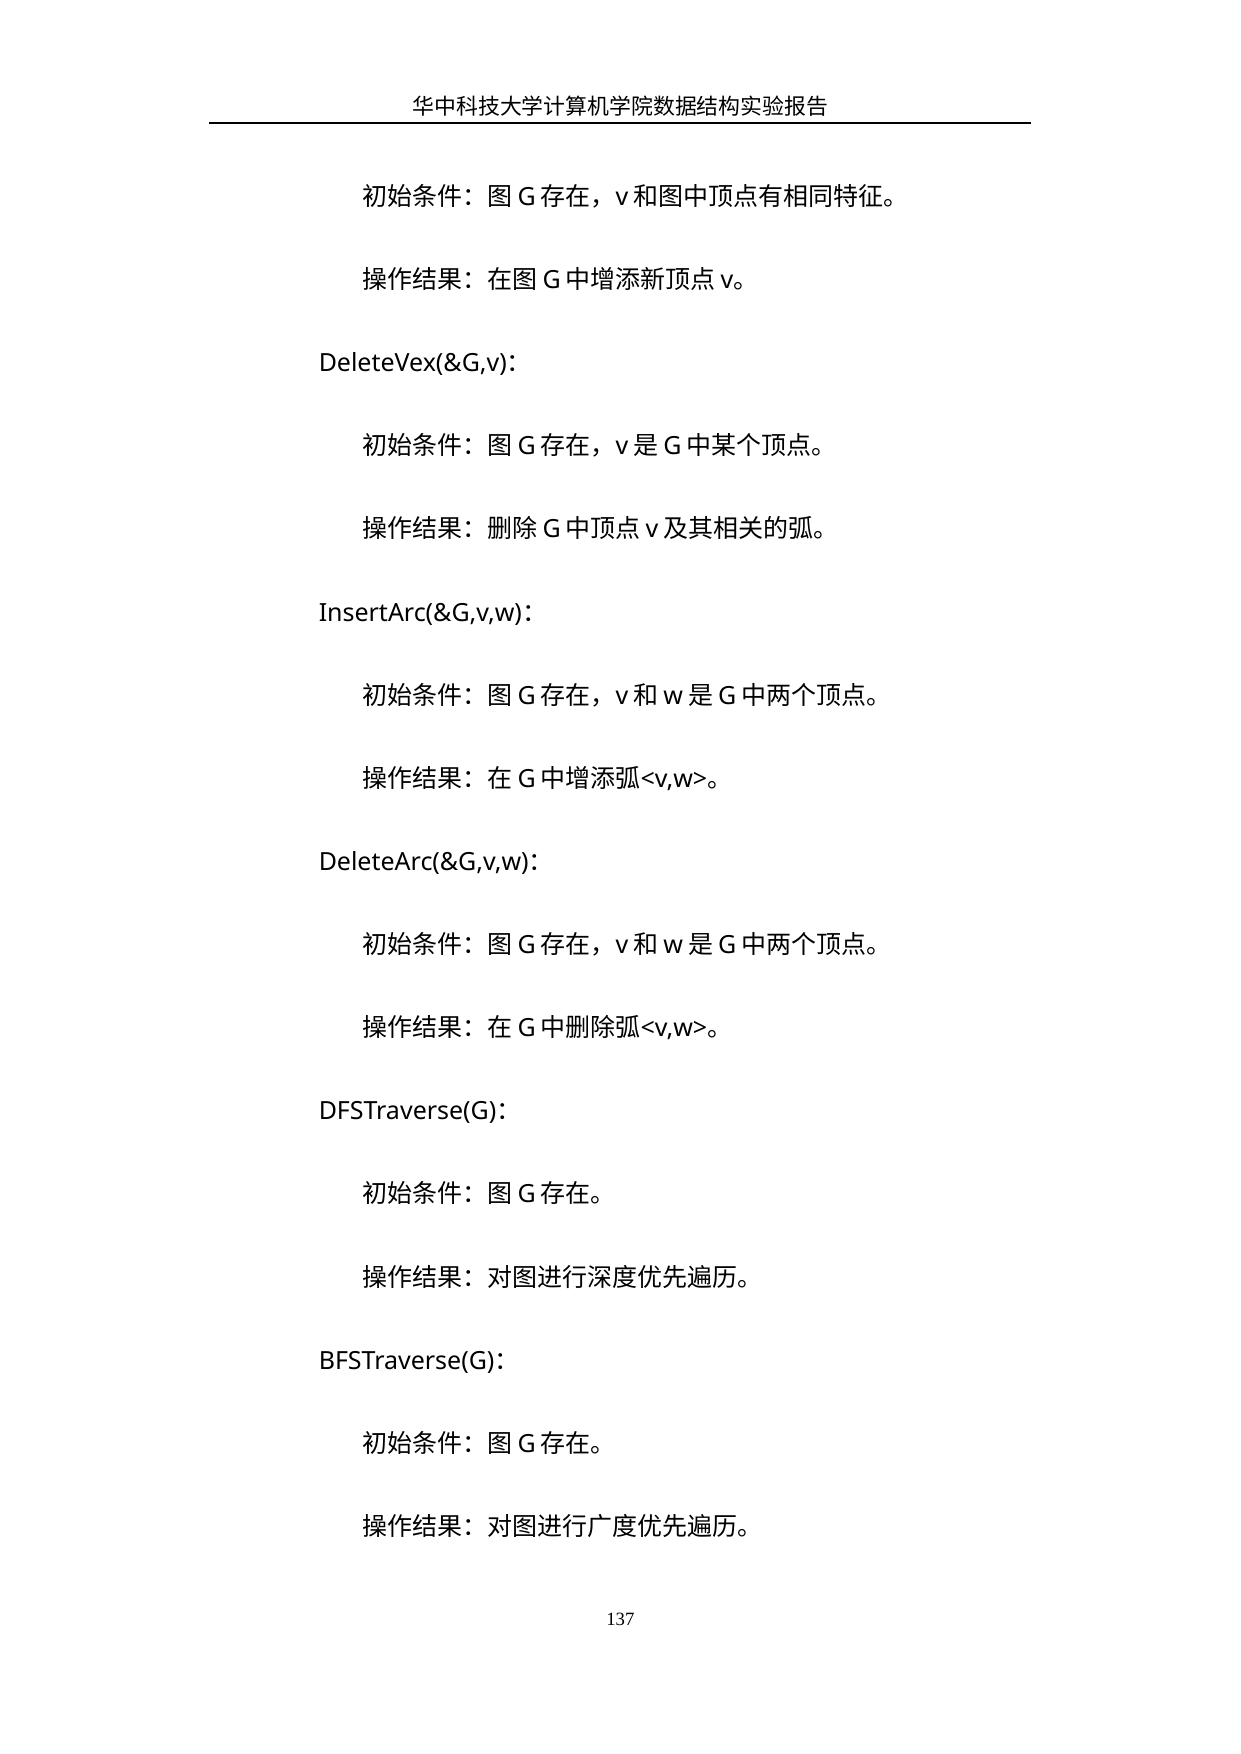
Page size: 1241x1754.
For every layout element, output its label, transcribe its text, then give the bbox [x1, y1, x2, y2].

text 初始条件：图G存在。 [209, 1409, 1031, 1474]
text 操作结果：对图进行广度优先遍历。 [209, 1492, 1031, 1557]
text 初始条件：图G存在。 [209, 1159, 1031, 1224]
text DeleteArc(&G,v,w)： [209, 827, 1031, 892]
text DFSTraverse(G)： [209, 1076, 1031, 1141]
text 操作结果：在G中增添弧<v,w>。 [209, 744, 1031, 809]
text InsertArc(&G,v,w)： [209, 578, 1031, 643]
text 操作结果：在G中删除弧<v,w>。 [209, 993, 1031, 1058]
text 初始条件：图G存在，v和w是G中两个顶点。 [209, 661, 1031, 726]
text 操作结果：在图G中增添新顶点v。 [209, 245, 1031, 310]
text 初始条件：图G存在，v是G中某个顶点。 [209, 411, 1031, 476]
text 操作结果：对图进行深度优先遍历。 [209, 1243, 1031, 1308]
text DeleteVex(&G,v)： [209, 328, 1031, 393]
text 初始条件：图G存在，v和w是G中两个顶点。 [209, 910, 1031, 975]
text 初始条件：图G存在，v和图中顶点有相同特征。 [209, 162, 1031, 227]
text BFSTraverse(G)： [209, 1326, 1031, 1391]
text 操作结果：删除G中顶点v及其相关的弧。 [209, 494, 1031, 559]
